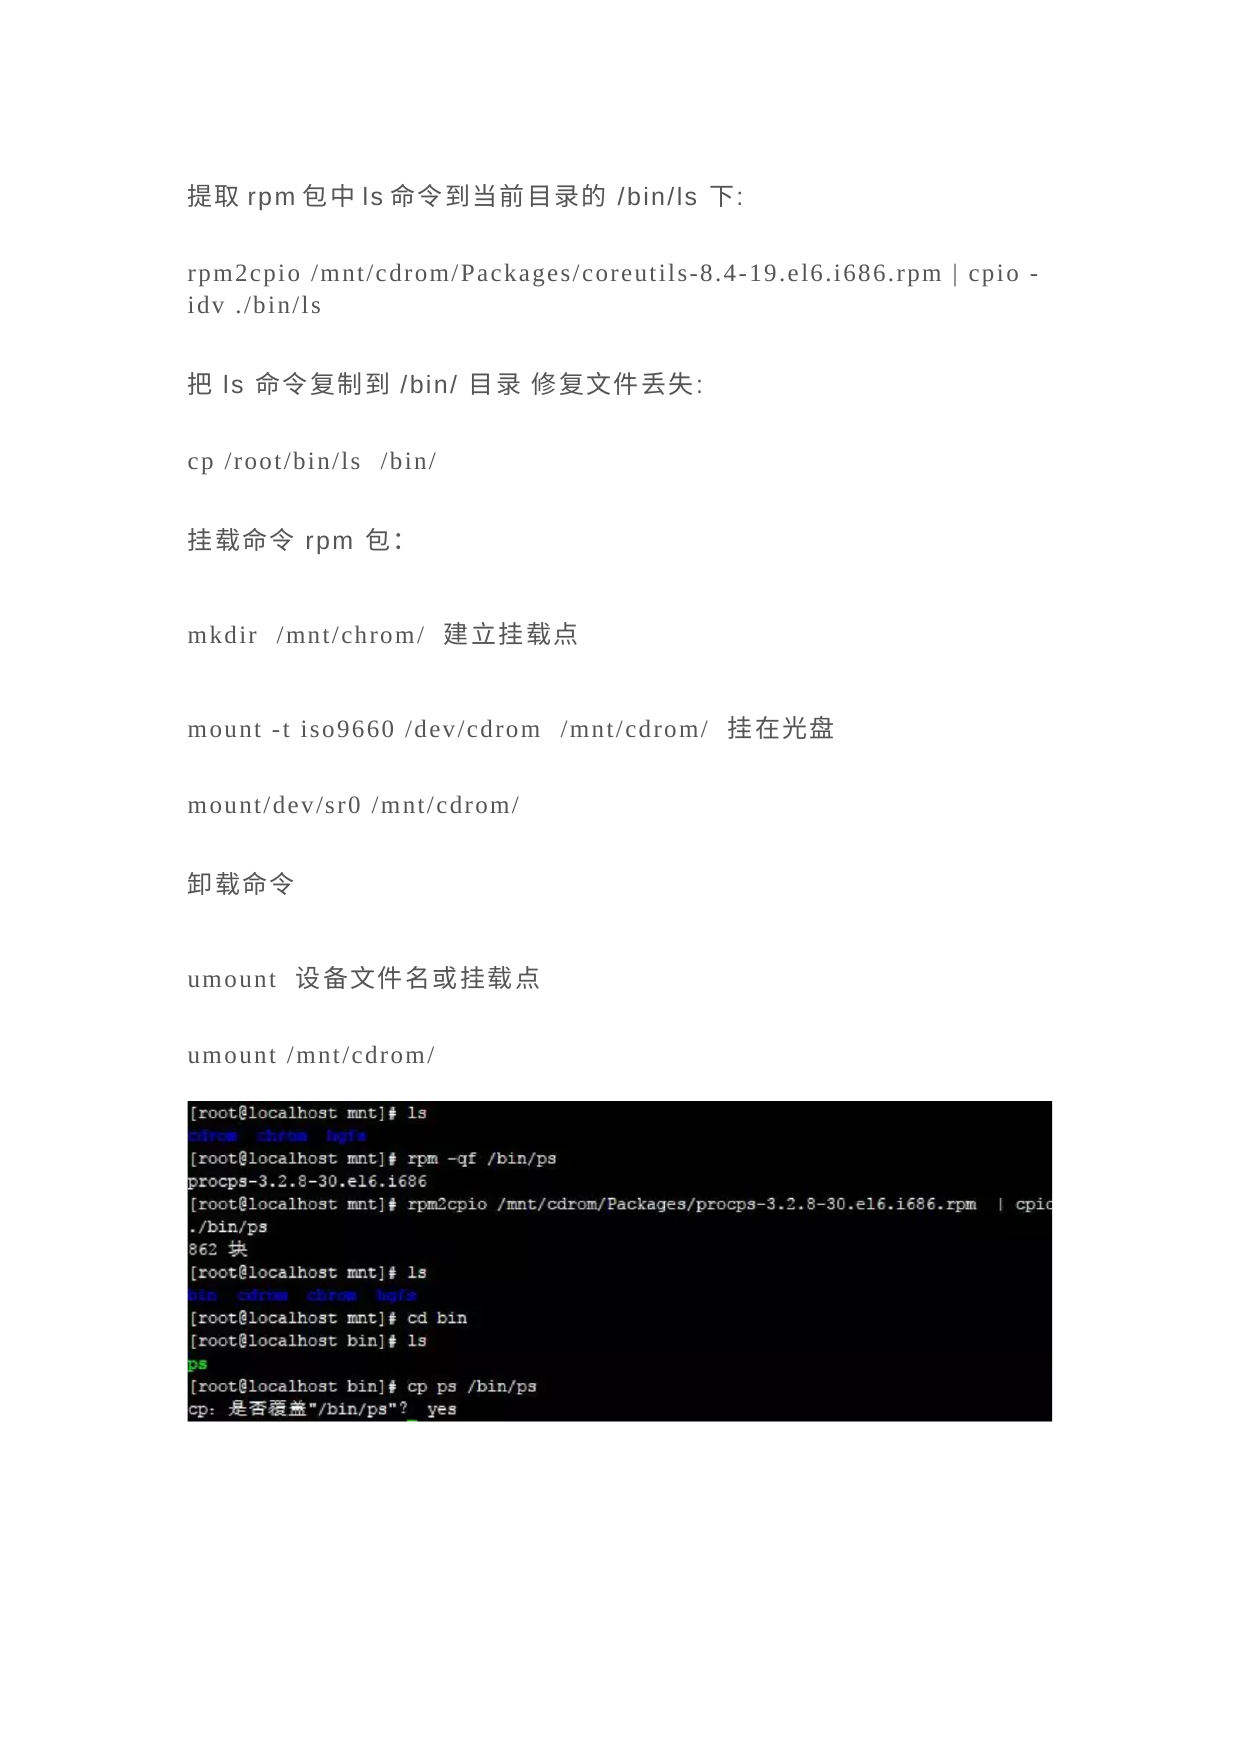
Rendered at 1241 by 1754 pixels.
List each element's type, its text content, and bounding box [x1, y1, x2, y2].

text 把 ls 命令复制到 /bin/ 目录 修复文件丢失: [187, 350, 1053, 415]
text umount /mnt/cdrom/ [187, 1039, 1053, 1071]
text mkdir /mnt/chrom/ 建立挂载点 [187, 600, 1053, 665]
text 提取rpm包中ls命令到当前目录的 /bin/ls 下: [187, 162, 1053, 227]
picture [187, 1100, 1053, 1422]
text 挂载命令 rpm 包： [187, 506, 1053, 571]
text umount 设备文件名或挂载点 [187, 944, 1053, 1009]
text 卸载命令 [187, 850, 1053, 915]
text cp /root/bin/ls /bin/ [187, 444, 1053, 477]
text mount -t iso9660 /dev/cdrom /mnt/cdrom/ 挂在光盘 [187, 694, 1053, 759]
text rpm2cpio /mnt/cdrom/Packages/coreutils-8.4-19.el6.i686.rpm | cpio -idv ./bin/ls [187, 256, 1053, 321]
text mount/dev/sr0 /mnt/cdrom/ [187, 789, 1053, 821]
